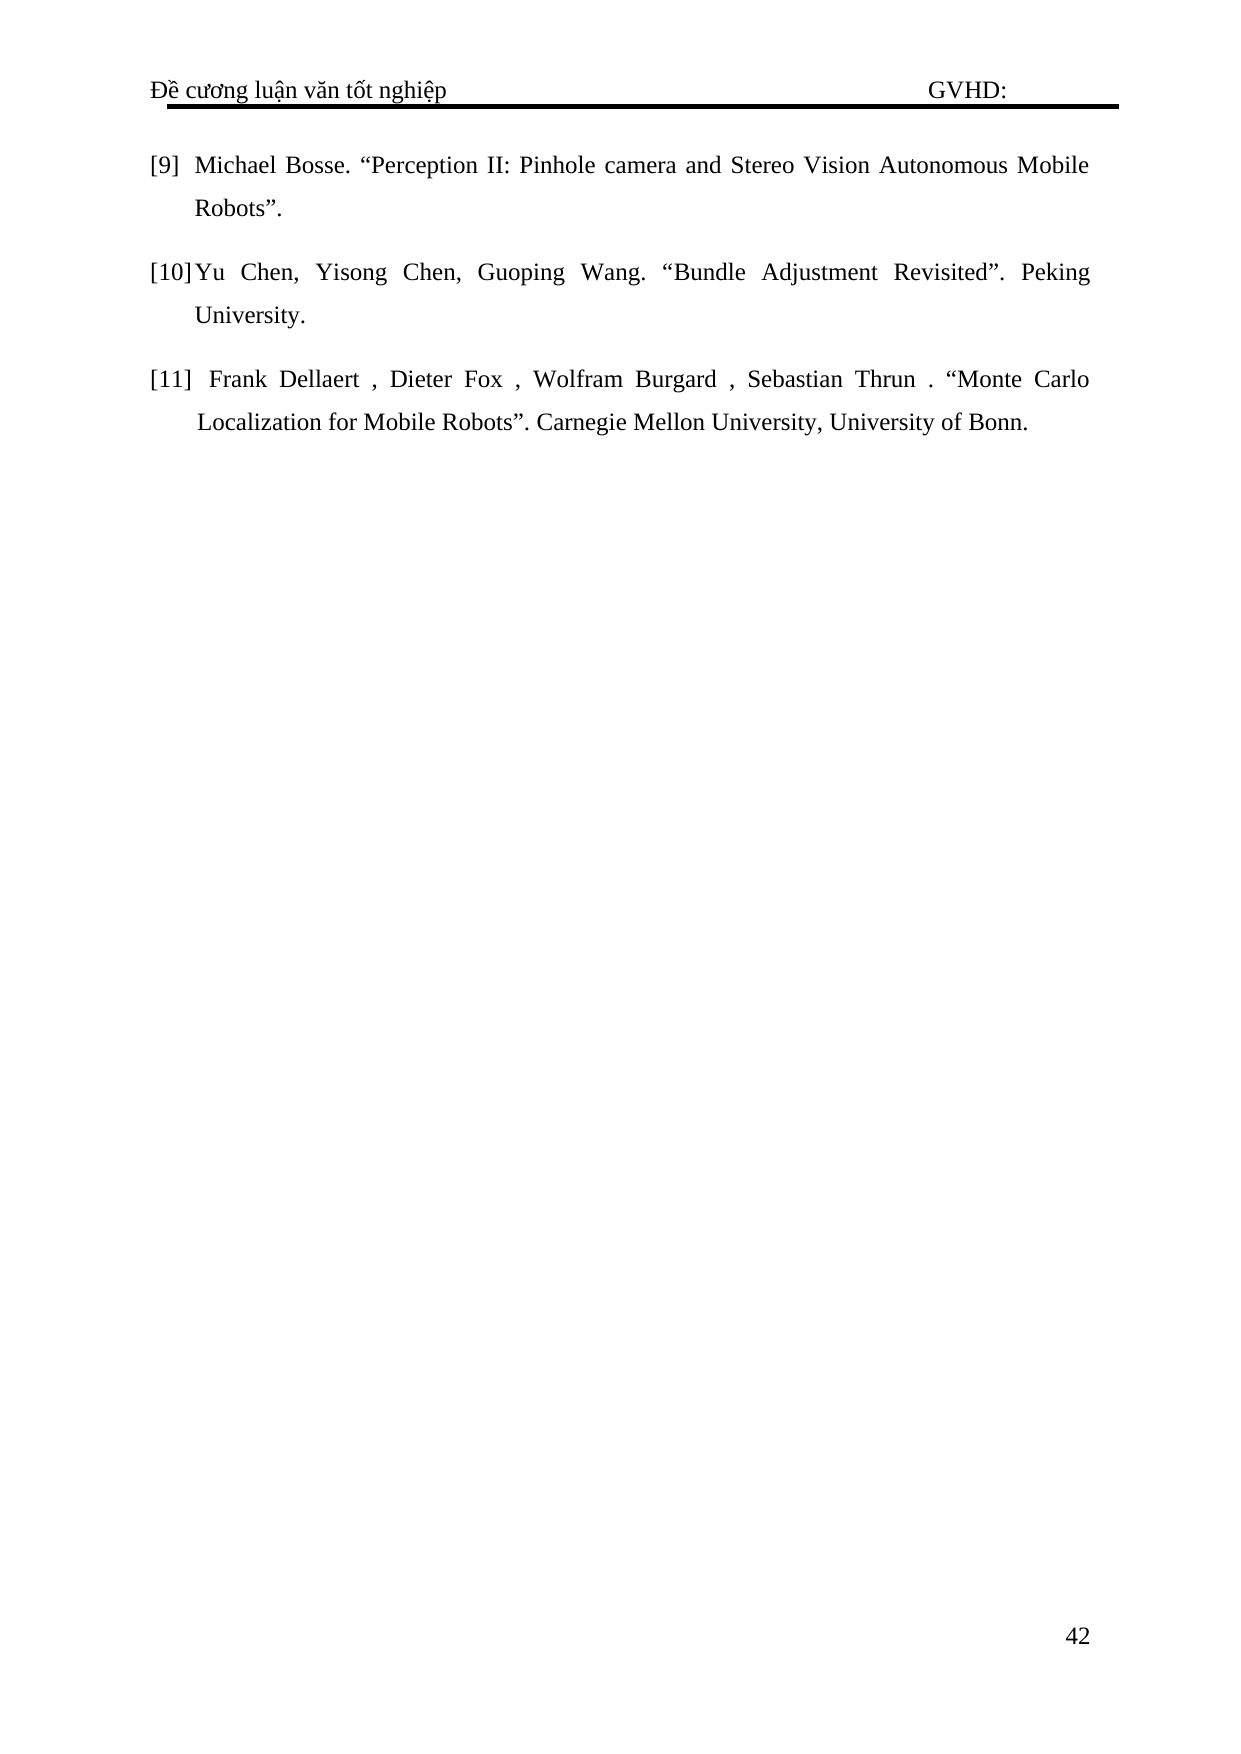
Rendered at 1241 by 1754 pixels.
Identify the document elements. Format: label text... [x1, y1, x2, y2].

list Michael Bosse. “Perception II: Pinhole camera and Stereo Vision Autonomous Mobile Robots”. [150, 150, 1090, 222]
list Frank Dellaert , Dieter Fox , Wolfram Burgard , Sebastian Thrun . “Monte Carlo Localization for Mobile Robots”. Carnegie Mellon University, University of Bonn. [150, 364, 1090, 436]
list Yu Chen, Yisong Chen, Guoping Wang. “Bundle Adjustment Revisited”. Peking University. [150, 257, 1090, 329]
